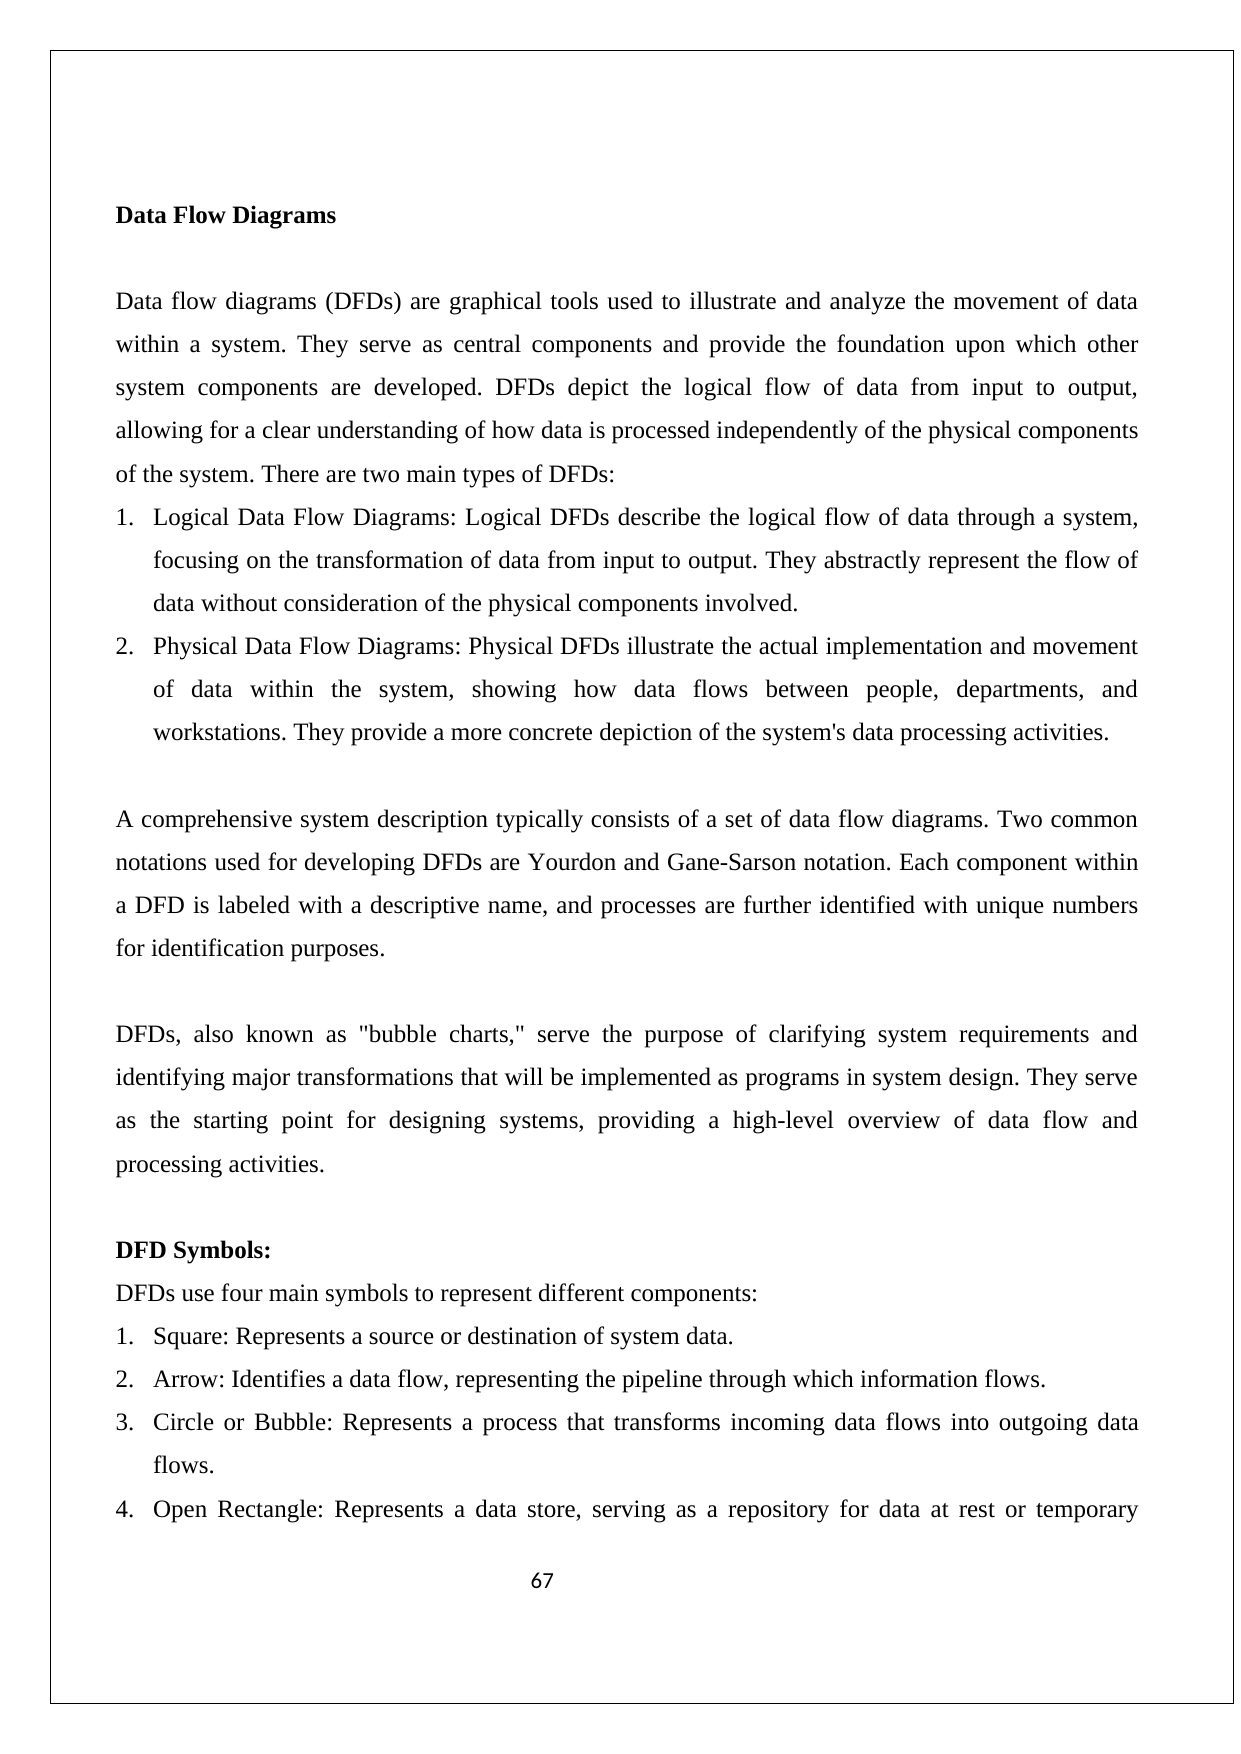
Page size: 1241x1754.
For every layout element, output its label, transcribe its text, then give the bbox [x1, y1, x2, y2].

text DFD Symbols: [115, 1235, 1139, 1264]
text Data Flow Diagrams [115, 200, 1139, 229]
text DFDs, also known as "bubble charts," serve the purpose of clarifying system requirements and identifying major transformations that will be implemented as programs in system design. They serve as the starting point for designing systems, providing a high-level overview of data flow and processing activities. [115, 1019, 1139, 1177]
text DFDs use four main symbols to represent different components: [115, 1278, 1139, 1307]
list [115, 1494, 1139, 1522]
list Logical Data Flow Diagrams: Logical DFDs describe the logical flow of data through a system, focusing on the transformation of data from input to output. They abstractly represent the flow of data without consideration of the physical components involved. [115, 502, 1139, 617]
list Square: Represents a source or destination of system data. [115, 1321, 1139, 1350]
list Arrow: Identifies a data flow, representing the pipeline through which information flows. [115, 1364, 1139, 1393]
list Circle or Bubble: Represents a process that transforms incoming data flows into outgoing data flows. [115, 1407, 1139, 1479]
text A comprehensive system description typically consists of a set of data flow diagrams. Two common notations used for developing DFDs are Yourdon and Gane-Sarson notation. Each component within a DFD is labeled with a descriptive name, and processes are further identified with unique numbers for identification purposes. [115, 804, 1139, 962]
list Physical Data Flow Diagrams: Physical DFDs illustrate the actual implementation and movement of data within the system, showing how data flows between people, departments, and workstations. They provide a more concrete depiction of the system's data processing activities. [115, 631, 1139, 746]
text Data flow diagrams (DFDs) are graphical tools used to illustrate and analyze the movement of data within a system. They serve as central components and provide the foundation upon which other system components are developed. DFDs depict the logical flow of data from input to output, allowing for a clear understanding of how data is processed independently of the physical components of the system. There are two main types of DFDs: [115, 286, 1139, 487]
